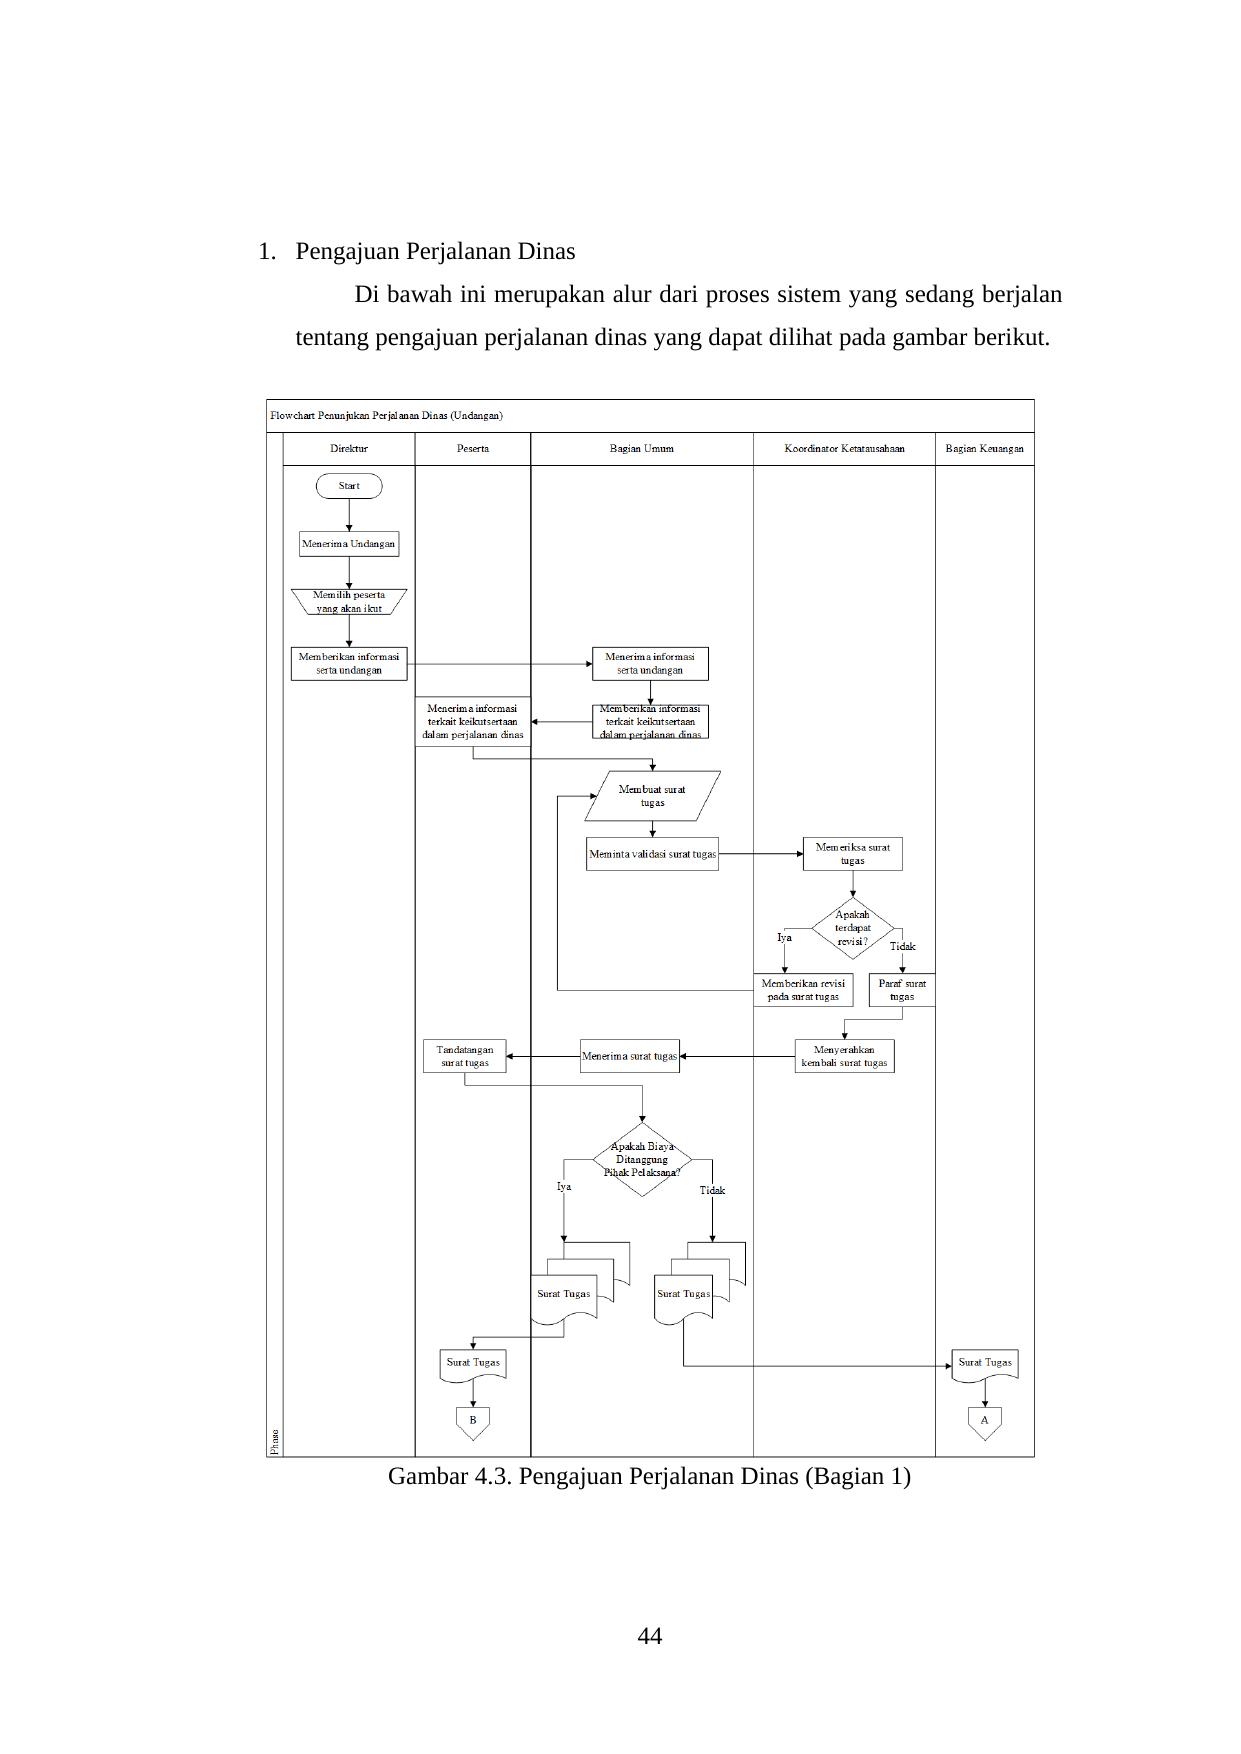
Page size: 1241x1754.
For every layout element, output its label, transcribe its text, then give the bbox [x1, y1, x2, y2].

picture [264, 398, 1035, 1461]
list Di bawah ini merupakan alur dari proses sistem yang sedang berjalan tentang pengajuan perjalanan dinas yang dapat dilihat pada gambar berikut. [295, 279, 1063, 351]
list Pengajuan Perjalanan Dinas [258, 236, 1063, 265]
text Gambar 4.3. Pengajuan Perjalanan Dinas (Bagian 1) [236, 1461, 1063, 1489]
